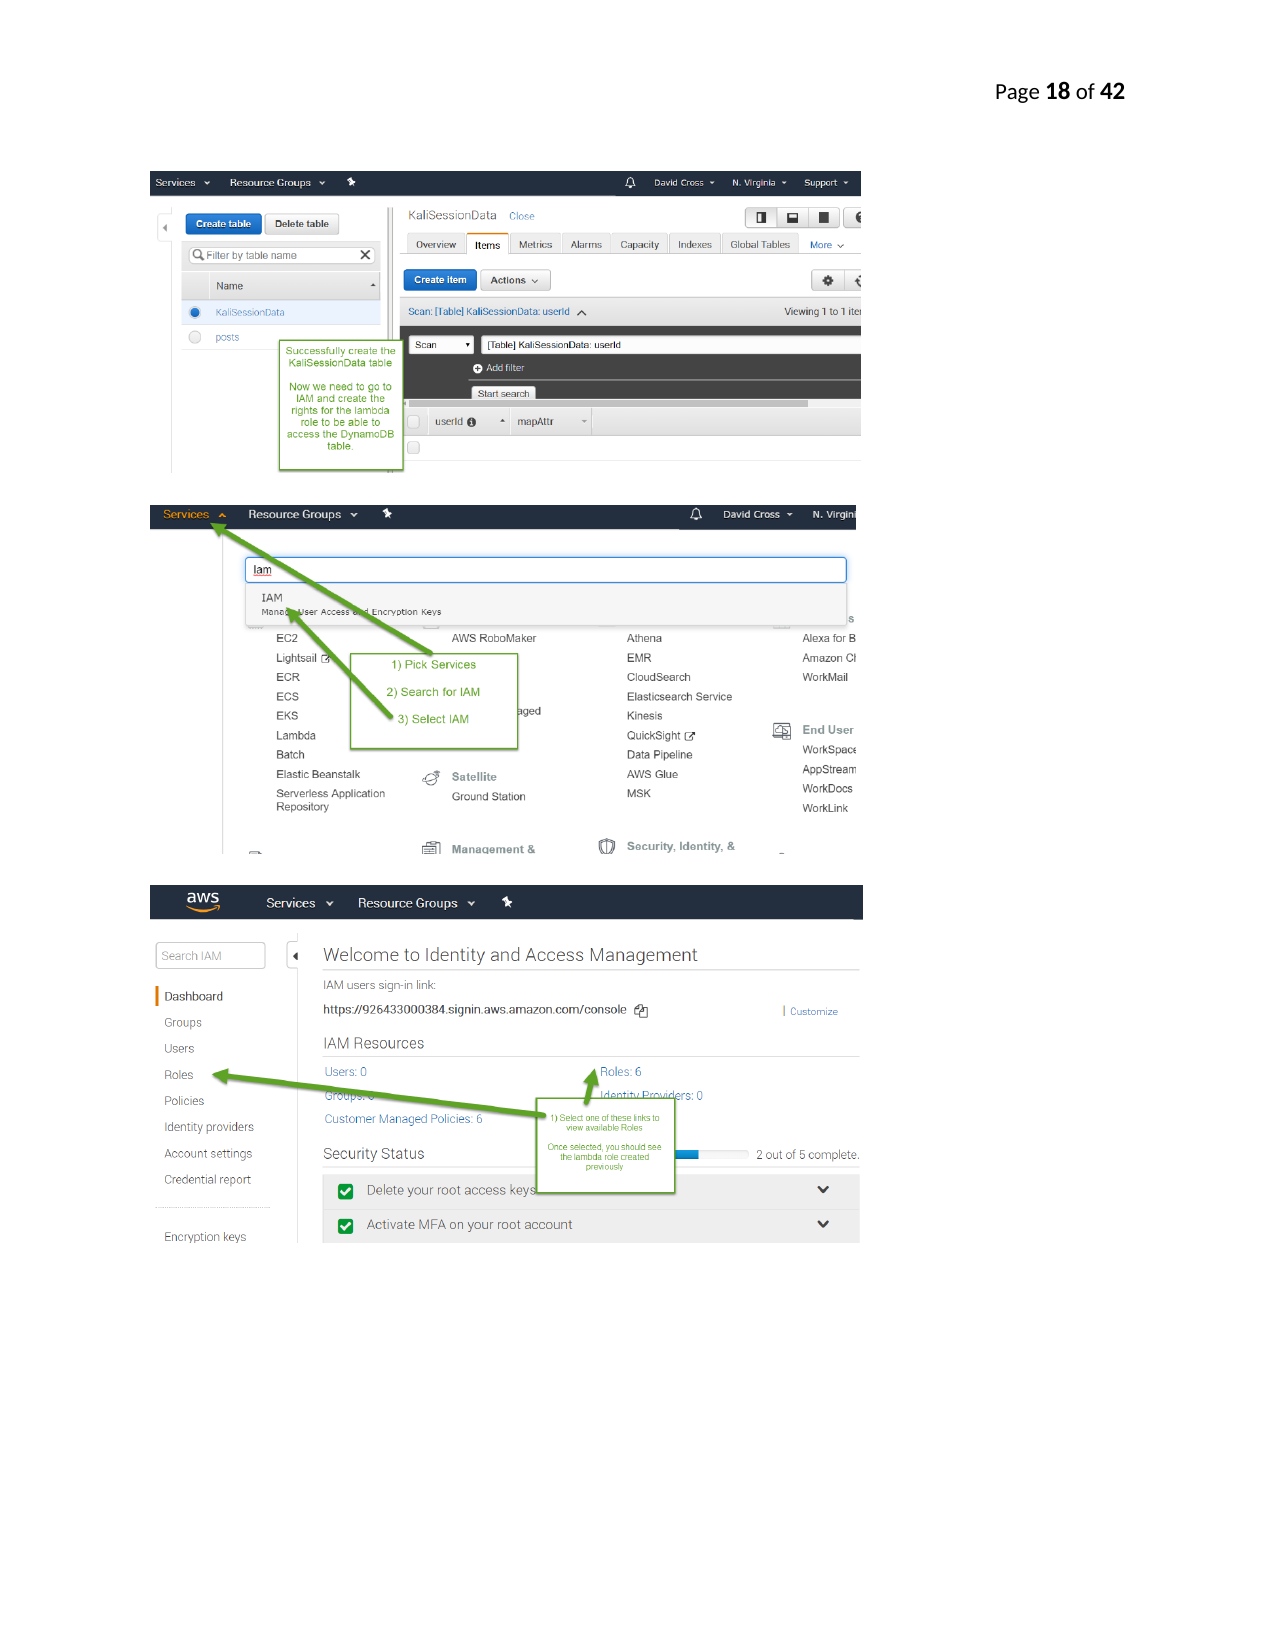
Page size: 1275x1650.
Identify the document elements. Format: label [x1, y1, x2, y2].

picture [150, 171, 861, 473]
picture [150, 885, 863, 1243]
picture [150, 505, 856, 854]
